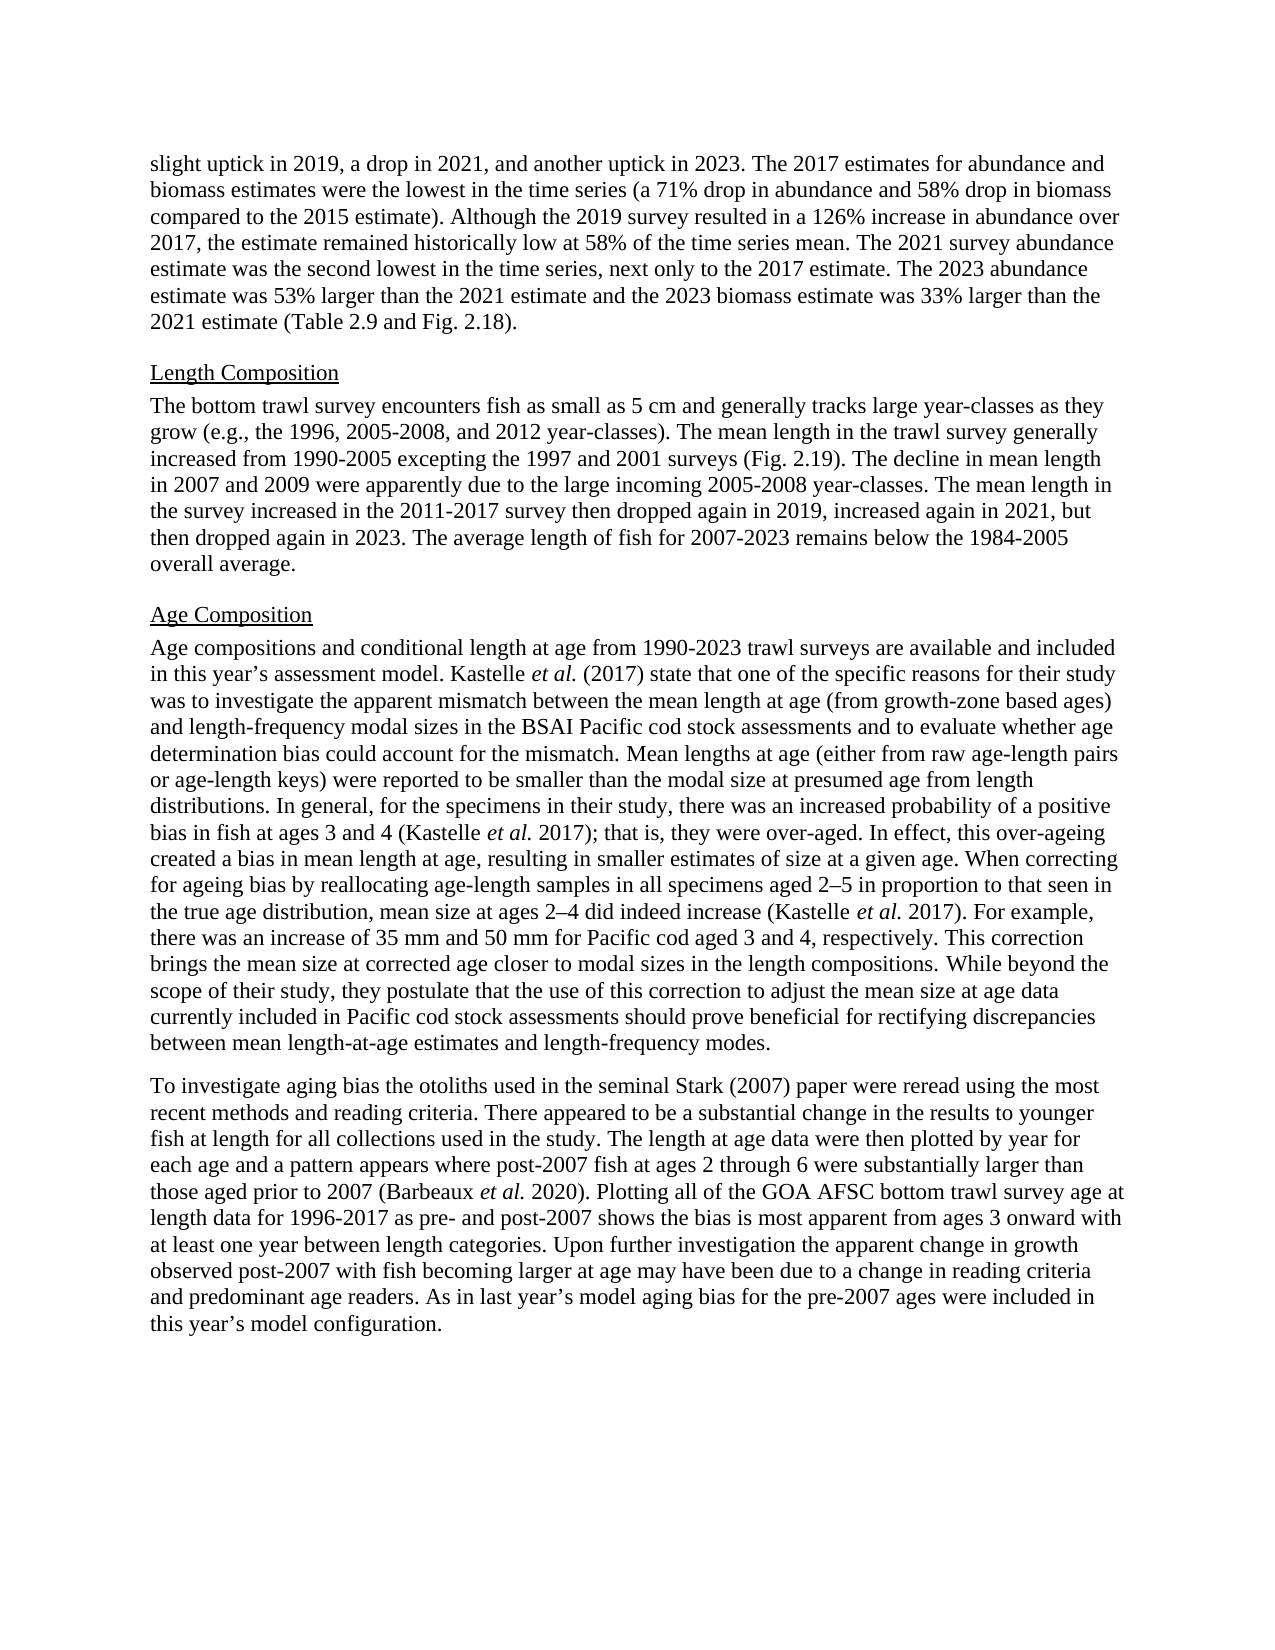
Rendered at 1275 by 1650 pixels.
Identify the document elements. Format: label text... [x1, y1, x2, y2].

text To investigate aging bias the otoliths used in the seminal Stark (2007) paper were reread using the most recent methods and reading criteria. There appeared to be a substantial change in the results to younger fish at length for all collections used in the study. The length at age data were then plotted by year for each age and a pattern appears where post-2007 fish at ages 2 through 6 were substantially larger than those aged prior to 2007 (Barbeaux et al. 2020). Plotting all of the GOA AFSC bottom trawl survey age at length data for 1996-2017 as pre- and post-2007 shows the bias is most apparent from ages 3 onward with at least one year between length categories. Upon further investigation the apparent change in growth observed post-2007 with fish becoming larger at age may have been due to a change in reading criteria and predominant age readers. As in last year’s model aging bias for the pre-2007 ages were included in this year’s model configuration. [150, 1072, 1125, 1336]
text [150, 150, 1125, 334]
text Age compositions and conditional length at age from 1990-2023 trawl surveys are available and included in this year’s assessment model. Kastelle et al. (2017) state that one of the specific reasons for their study was to investigate the apparent mismatch between the mean length at age (from growth-zone based ages) and length-frequency modal sizes in the BSAI Pacific cod stock assessments and to evaluate whether age determination bias could account for the mismatch. Mean lengths at age (either from raw age-length pairs or age-length keys) were reported to be smaller than the modal size at presumed age from length distributions. In general, for the specimens in their study, there was an increased probability of a positive bias in fish at ages 3 and 4 (Kastelle et al. 2017); that is, they were over-aged. In effect, this over-ageing created a bias in mean length at age, resulting in smaller estimates of size at a given age. When correcting for ageing bias by reallocating age-length samples in all specimens aged 2–5 in proportion to that seen in the true age distribution, mean size at ages 2–4 did indeed increase (Kastelle et al. 2017). For example, there was an increase of 35 mm and 50 mm for Pacific cod aged 3 and 4, respectively. This correction brings the mean size at corrected age closer to modal sizes in the length compositions. While beyond the scope of their study, they postulate that the use of this correction to adjust the mean size at age data currently included in Pacific cod stock assessments should prove beneficial for rectifying discrepancies between mean length-at-age estimates and length-frequency modes. [150, 634, 1125, 1056]
subtitle Age Composition [150, 602, 1125, 628]
subtitle Length Composition [150, 359, 1125, 386]
text The bottom trawl survey encounters fish as small as 5 cm and generally tracks large year-classes as they grow (e.g., the 1996, 2005-2008, and 2012 year-classes). The mean length in the trawl survey generally increased from 1990-2005 excepting the 1997 and 2001 surveys (Fig. 2.19). The decline in mean length in 2007 and 2009 were apparently due to the large incoming 2005-2008 year-classes. The mean length in the survey increased in the 2011-2017 survey then dropped again in 2019, increased again in 2021, but then dropped again in 2023. The average length of fish for 2007-2023 remains below the 1984-2005 overall average. [150, 392, 1125, 577]
